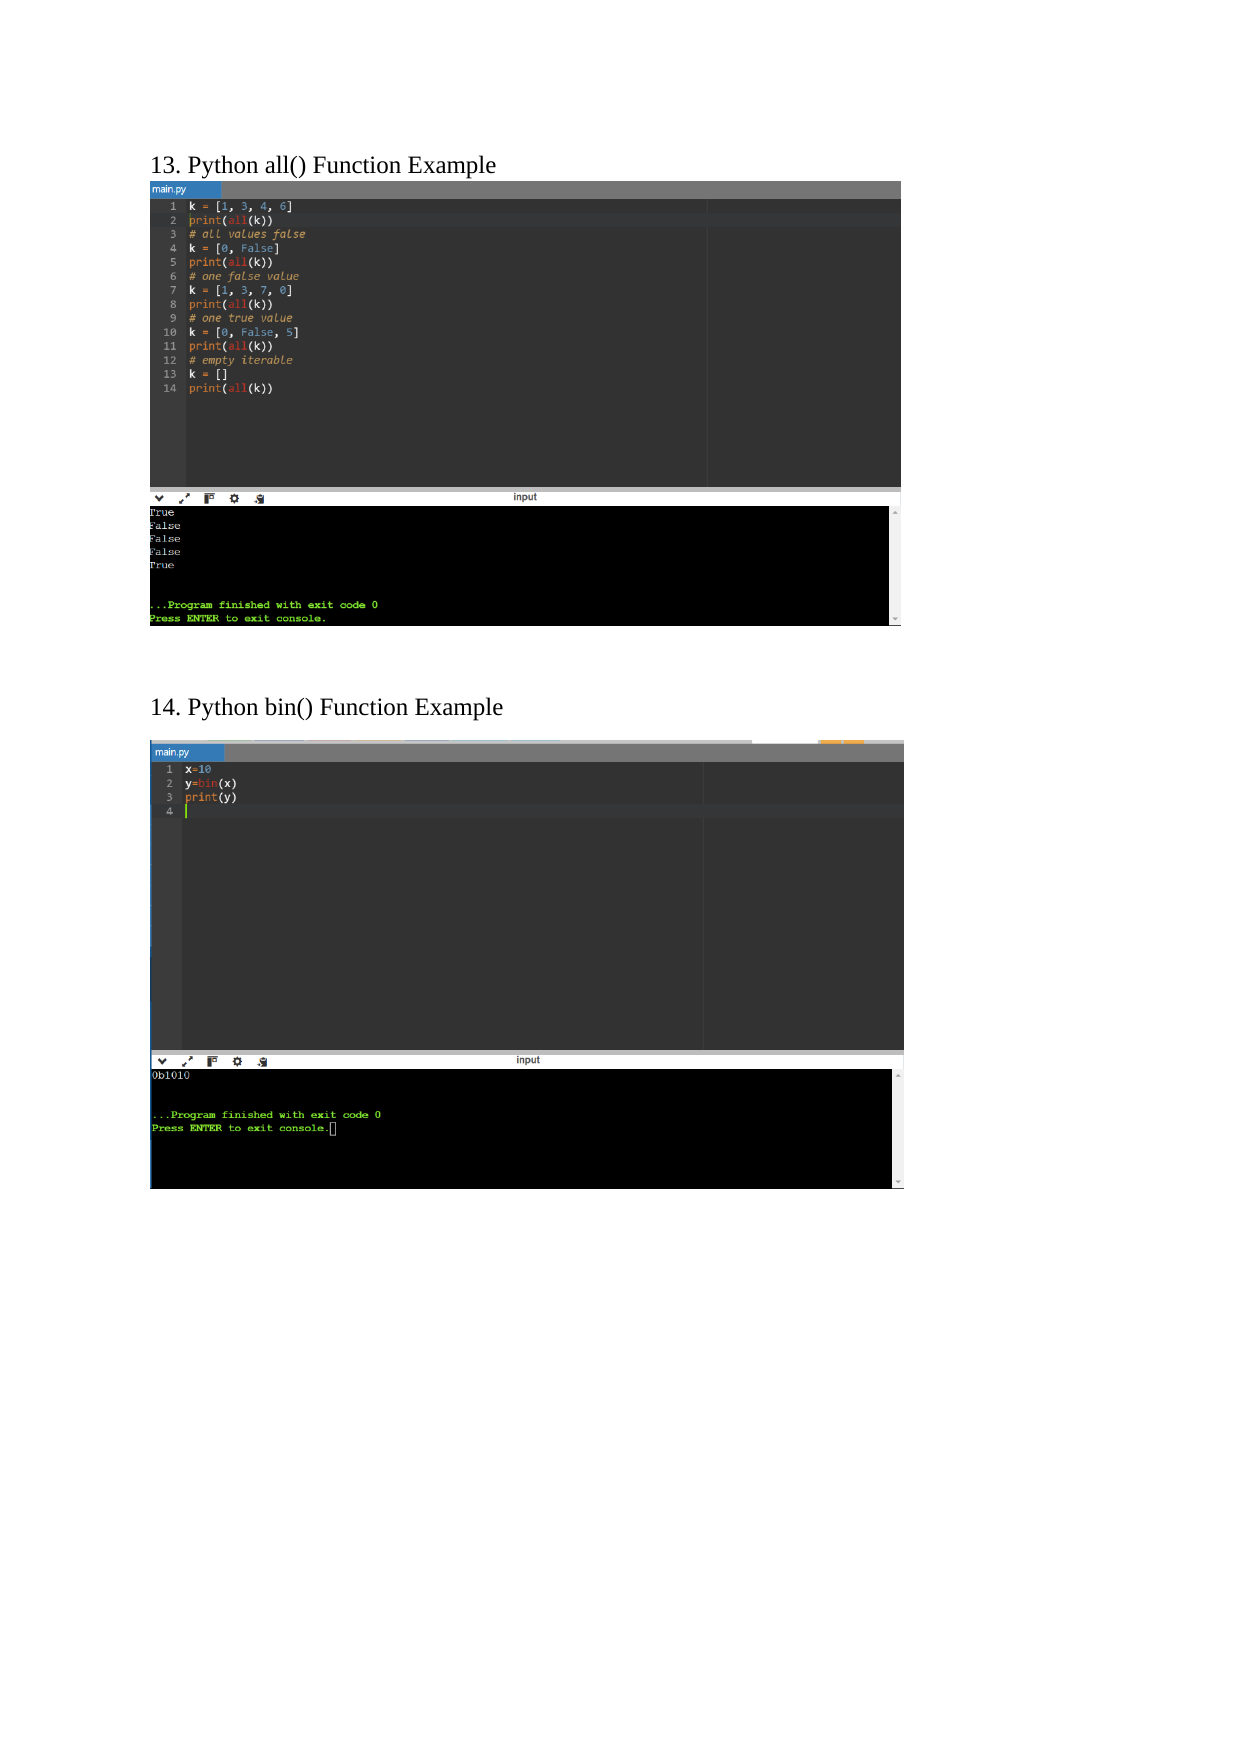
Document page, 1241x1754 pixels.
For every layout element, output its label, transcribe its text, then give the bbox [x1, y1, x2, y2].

picture [150, 740, 904, 1189]
text 14. Python bin() Function Example [150, 692, 1090, 721]
picture [150, 181, 901, 626]
